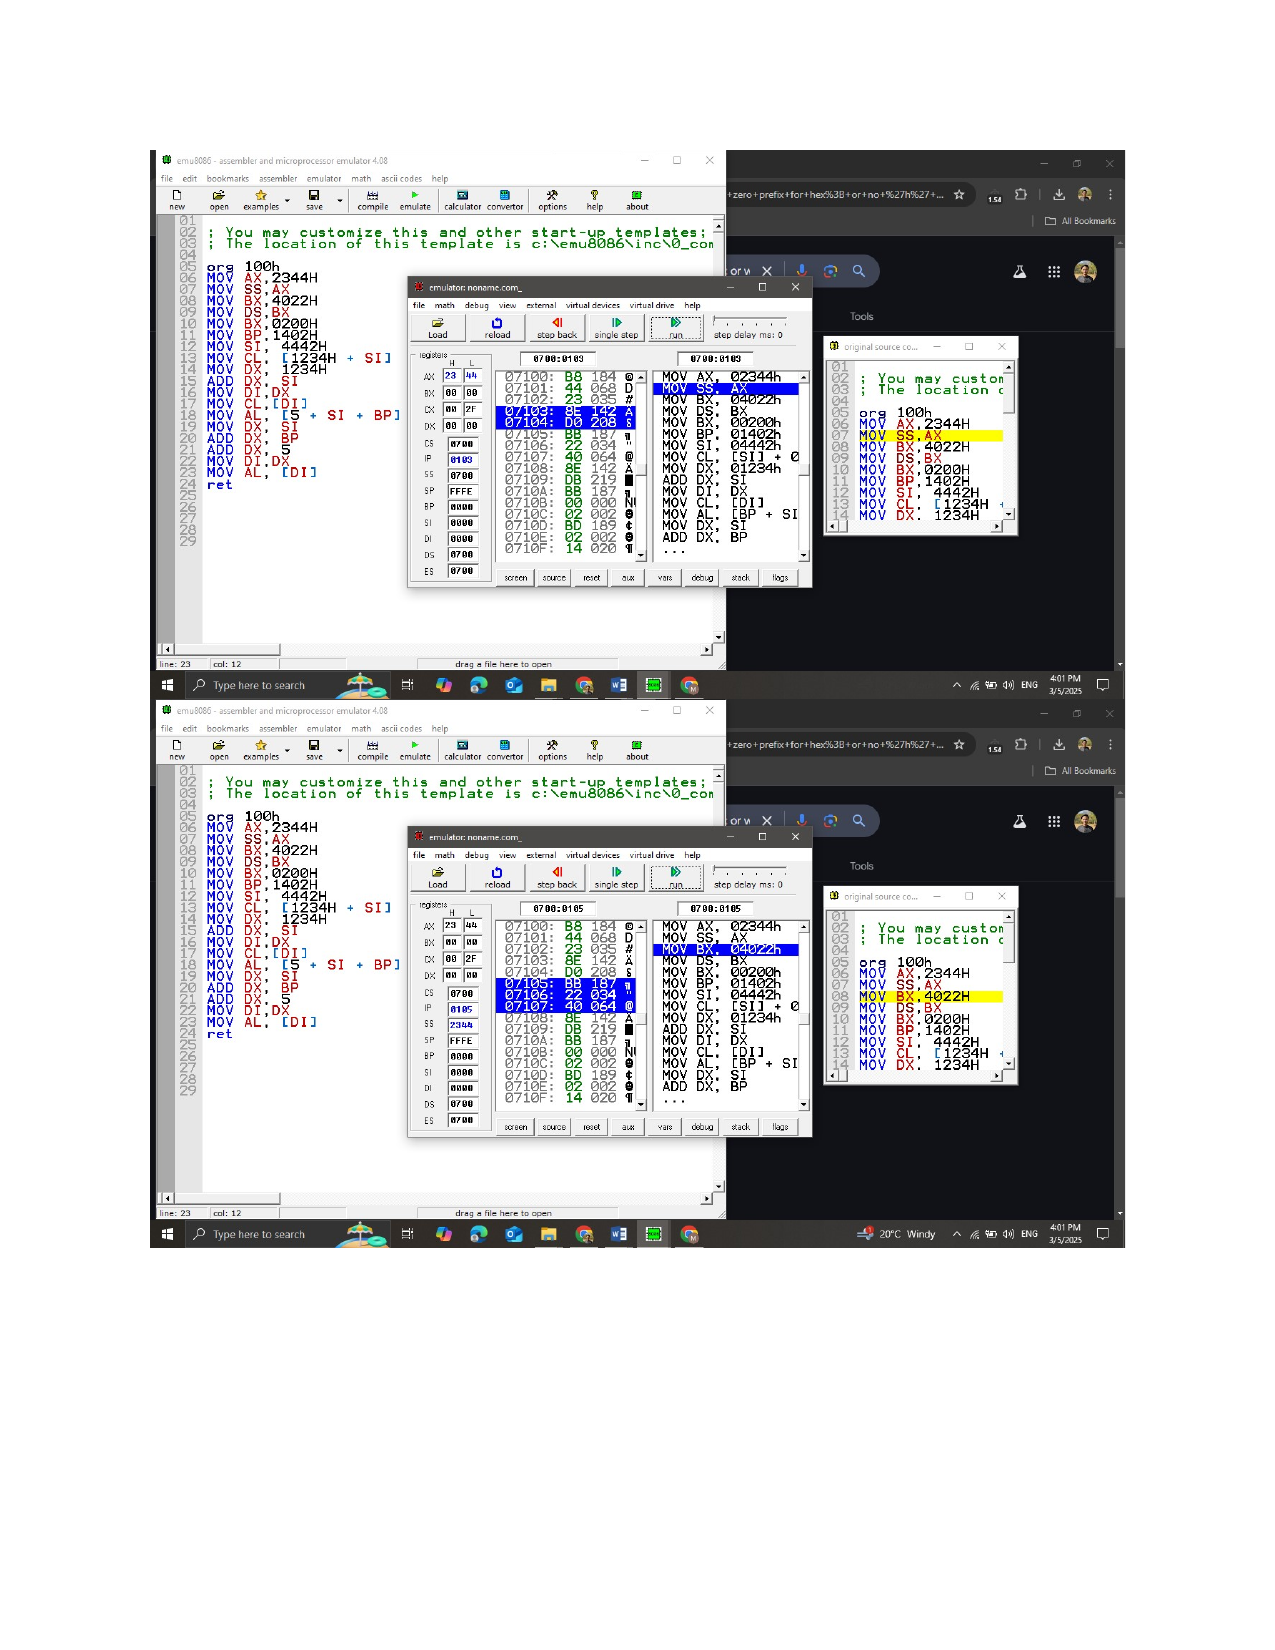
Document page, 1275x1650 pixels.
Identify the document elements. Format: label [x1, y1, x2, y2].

picture [150, 150, 1125, 1248]
